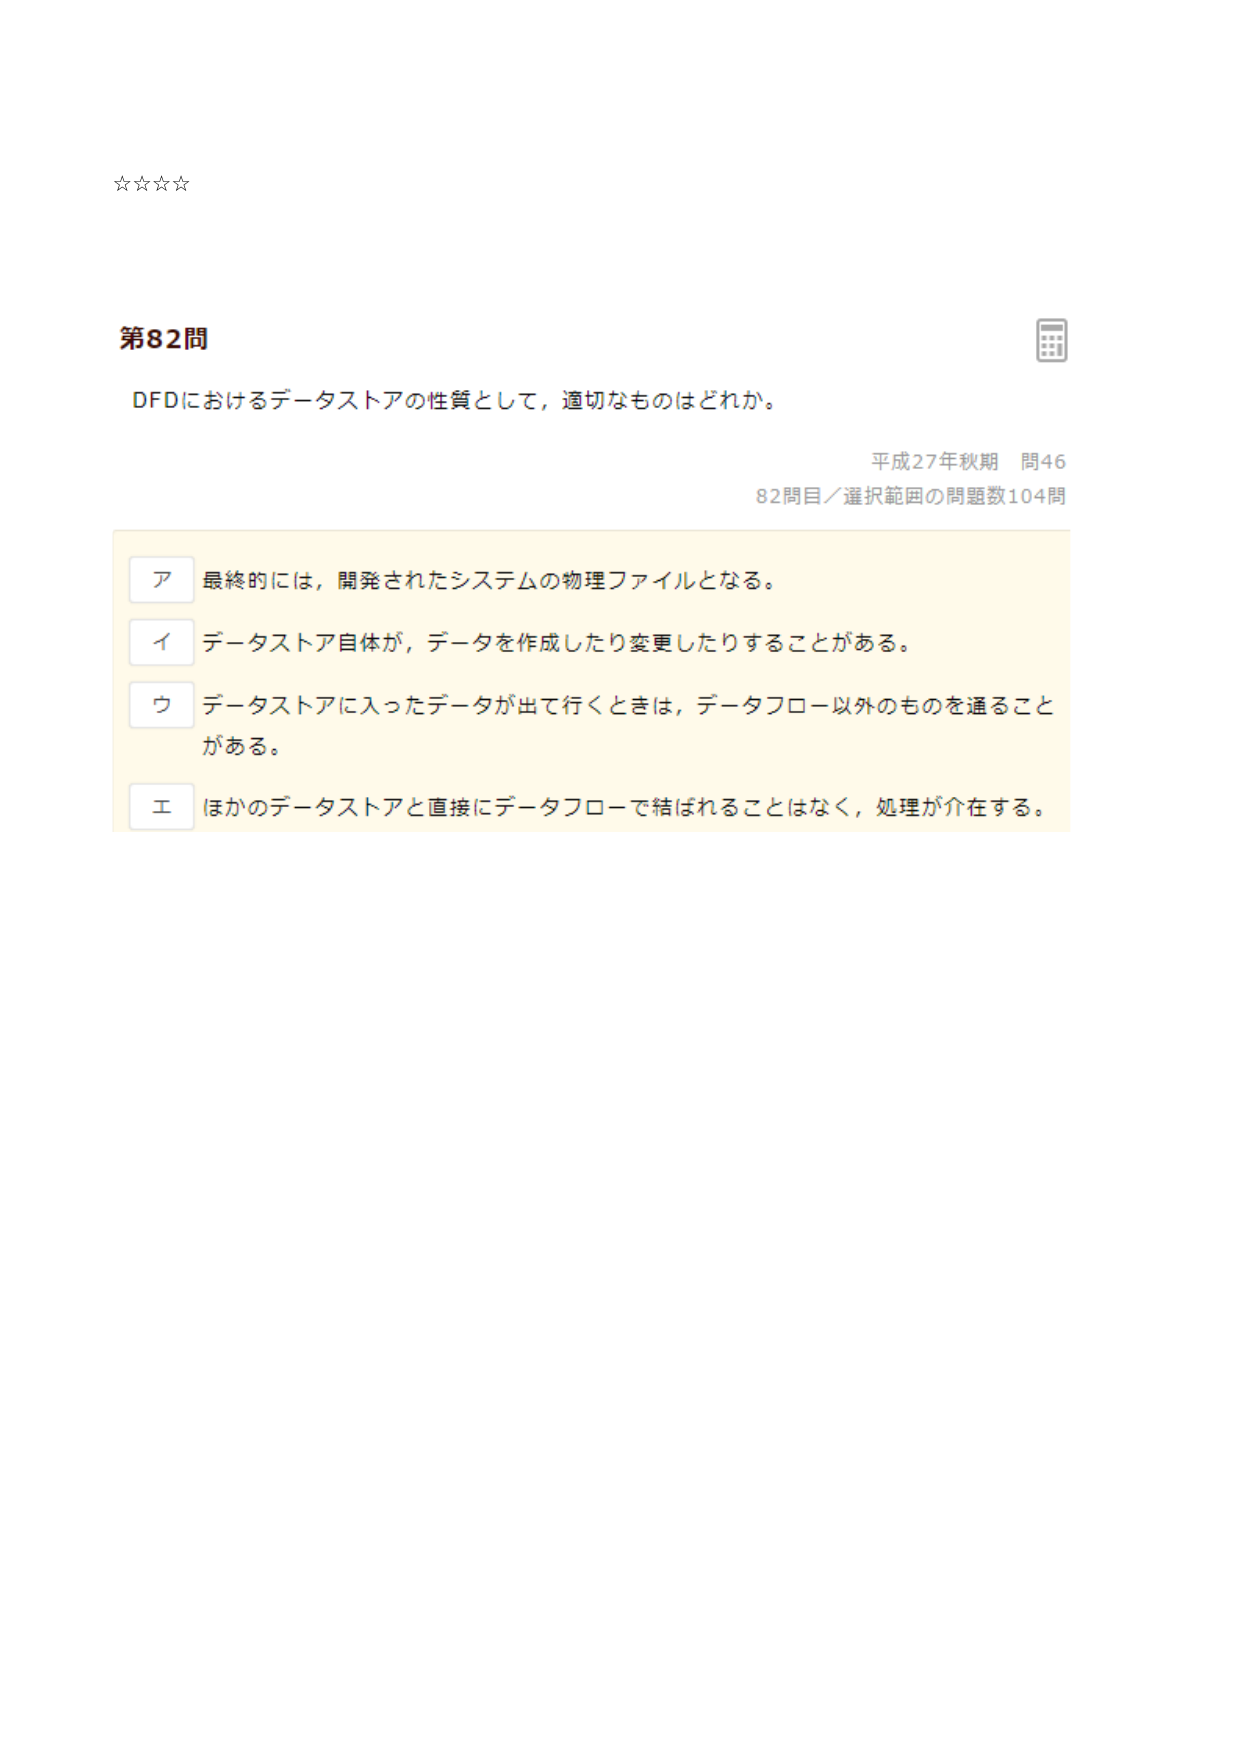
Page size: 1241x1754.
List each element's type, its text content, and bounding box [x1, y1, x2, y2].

text ☆☆☆☆ [112, 164, 1128, 202]
picture [112, 314, 1071, 832]
